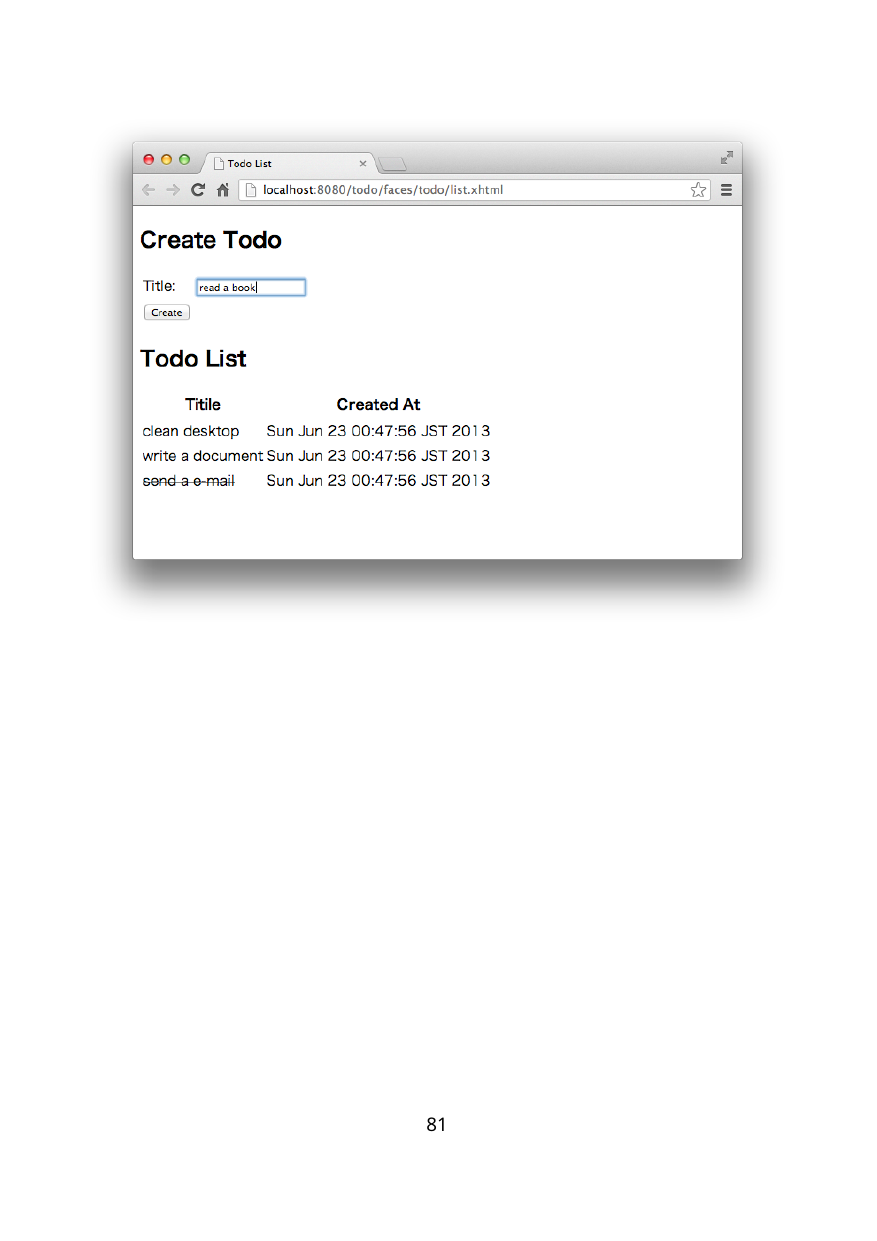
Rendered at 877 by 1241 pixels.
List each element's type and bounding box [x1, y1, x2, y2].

picture [82, 111, 792, 629]
